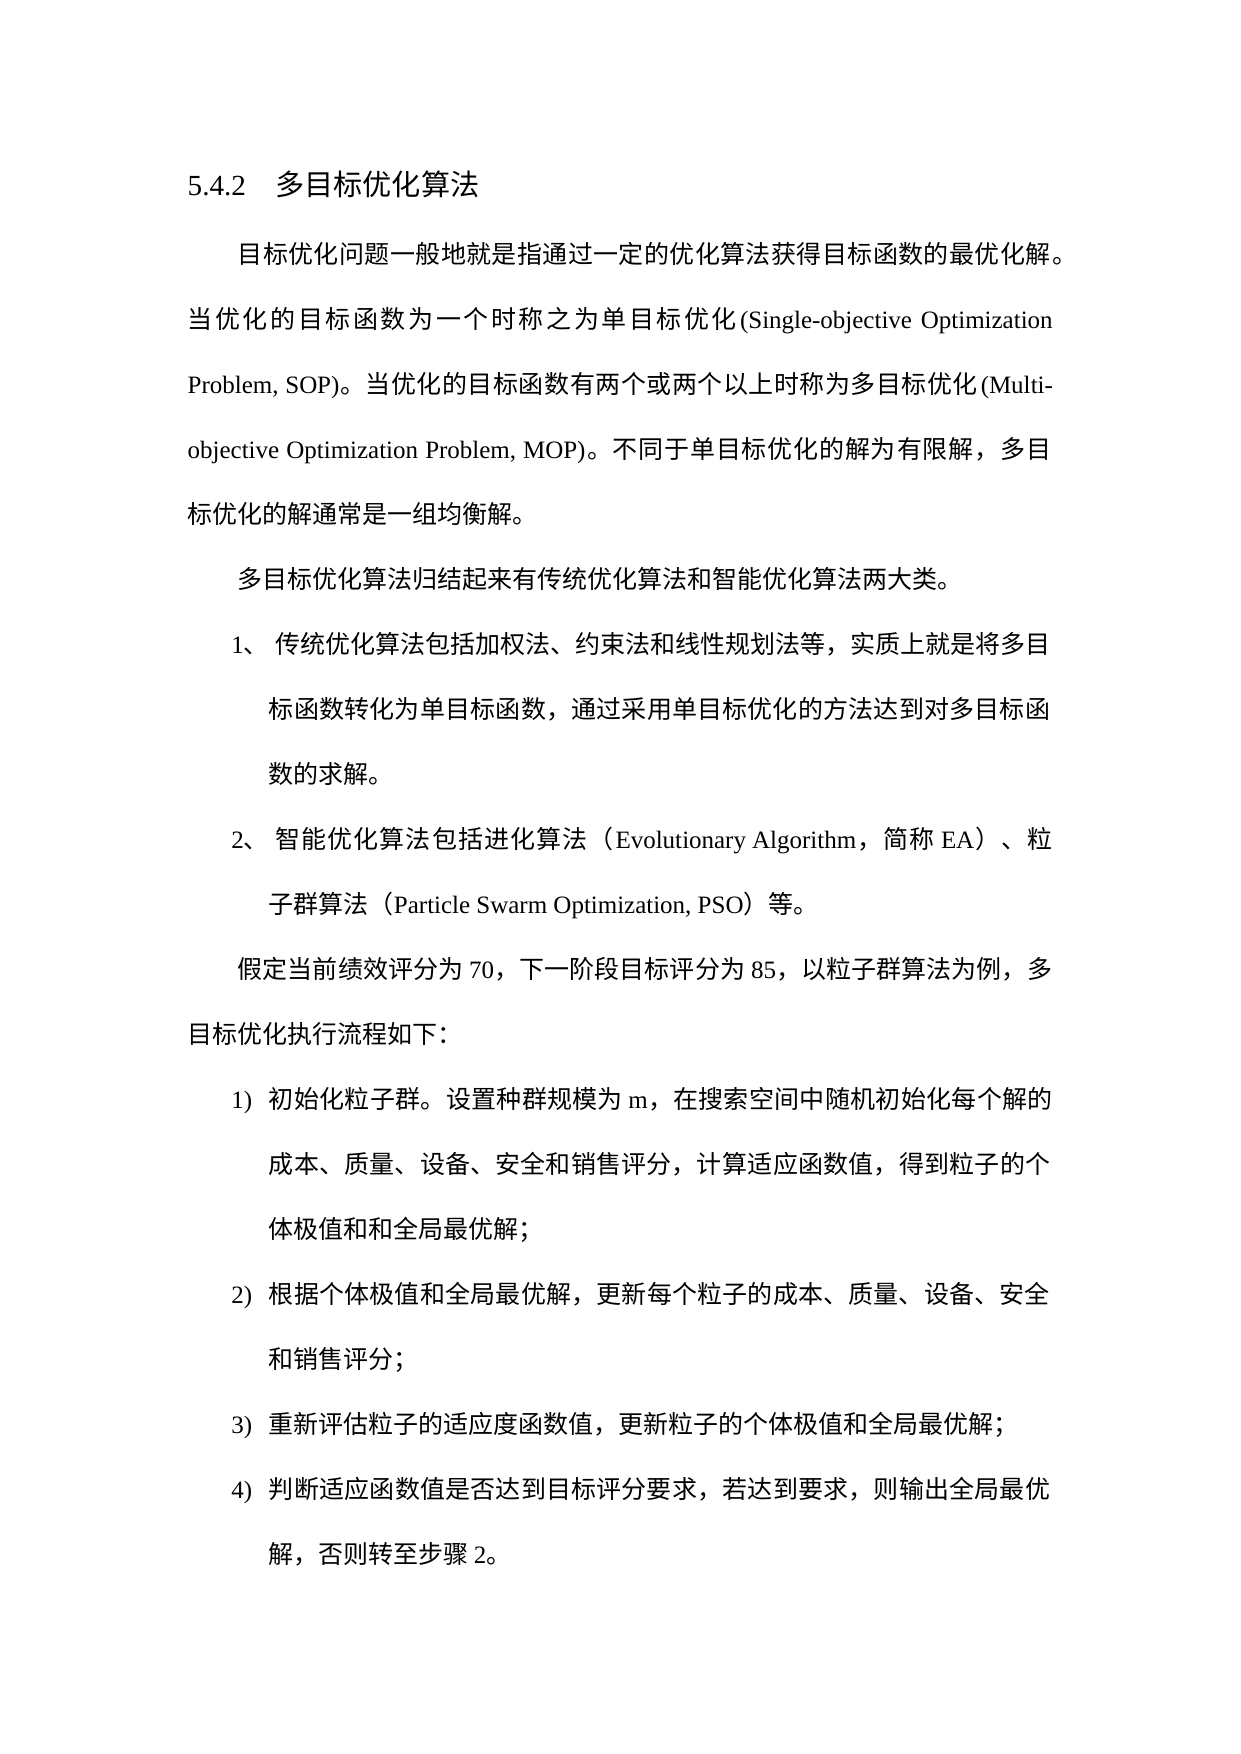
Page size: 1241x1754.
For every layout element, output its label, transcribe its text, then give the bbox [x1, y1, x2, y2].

list 初始化粒子群。设置种群规模为m，在搜索空间中随机初始化每个解的成本、质量、设备、安全和销售评分，计算适应函数值，得到粒子的个体极值和和全局最优解； [231, 1066, 1053, 1261]
text 目标优化问题一般地就是指通过一定的优化算法获得目标函数的最优化解。当优化的目标函数为一个时称之为单目标优化(Single-objective Optimization Problem, SOP)。当优化的目标函数有两个或两个以上时称为多目标优化(Multi-objective Optimization Problem, MOP)。不同于单目标优化的解为有限解，多目标优化的解通常是一组均衡解。 [187, 221, 1053, 546]
list 传统优化算法包括加权法、约束法和线性规划法等，实质上就是将多目标函数转化为单目标函数，通过采用单目标优化的方法达到对多目标函数的求解。 [231, 611, 1053, 806]
text 多目标优化算法归结起来有传统优化算法和智能优化算法两大类。 [187, 546, 1053, 611]
list 判断适应函数值是否达到目标评分要求，若达到要求，则输出全局最优解，否则转至步骤2。 [231, 1456, 1053, 1586]
subtitle 多目标优化算法 [187, 162, 1053, 204]
list 根据个体极值和全局最优解，更新每个粒子的成本、质量、设备、安全和销售评分； [231, 1261, 1053, 1391]
list 重新评估粒子的适应度函数值，更新粒子的个体极值和全局最优解； [231, 1391, 1053, 1456]
text 假定当前绩效评分为70，下一阶段目标评分为85，以粒子群算法为例，多目标优化执行流程如下： [187, 936, 1053, 1066]
list 智能优化算法包括进化算法（Evolutionary Algorithm，简称EA）、粒子群算法（Particle Swarm Optimization, PSO）等。 [231, 806, 1053, 936]
